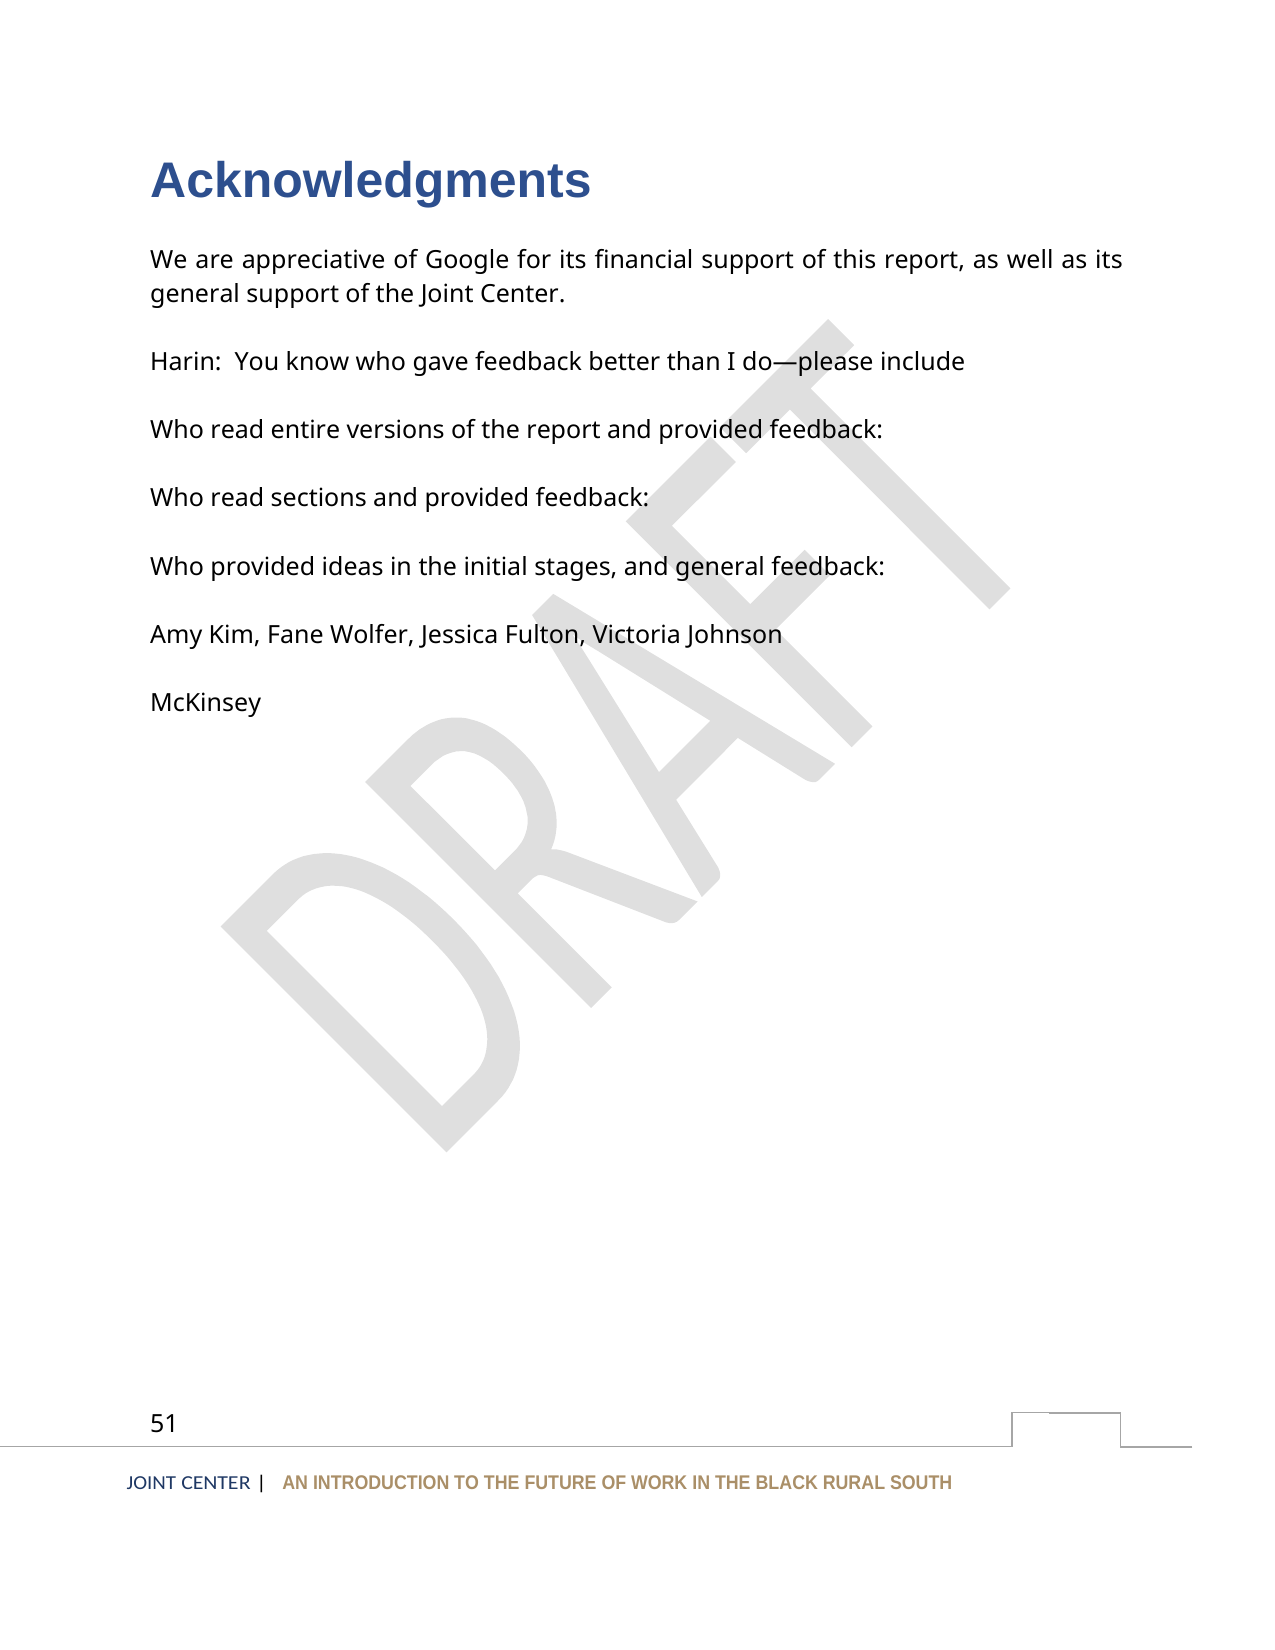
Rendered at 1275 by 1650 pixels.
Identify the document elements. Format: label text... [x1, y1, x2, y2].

text Who read sections and provided feedback: [150, 480, 1125, 514]
text Who provided ideas in the initial stages, and general feedback: [150, 548, 1125, 582]
text McKinsey [150, 684, 1125, 718]
subtitle Acknowledgments [150, 150, 1125, 207]
text Who read entire versions of the report and provided feedback: [150, 412, 1125, 446]
text Harin: You know who gave feedback better than I do—please include [150, 344, 1125, 378]
text Amy Kim, Fane Wolfer, Jessica Fulton, Victoria Johnson [150, 616, 1125, 650]
text We are appreciative of Google for its financial support of this report, as well as its general support of the Joint Center. [150, 242, 1125, 310]
